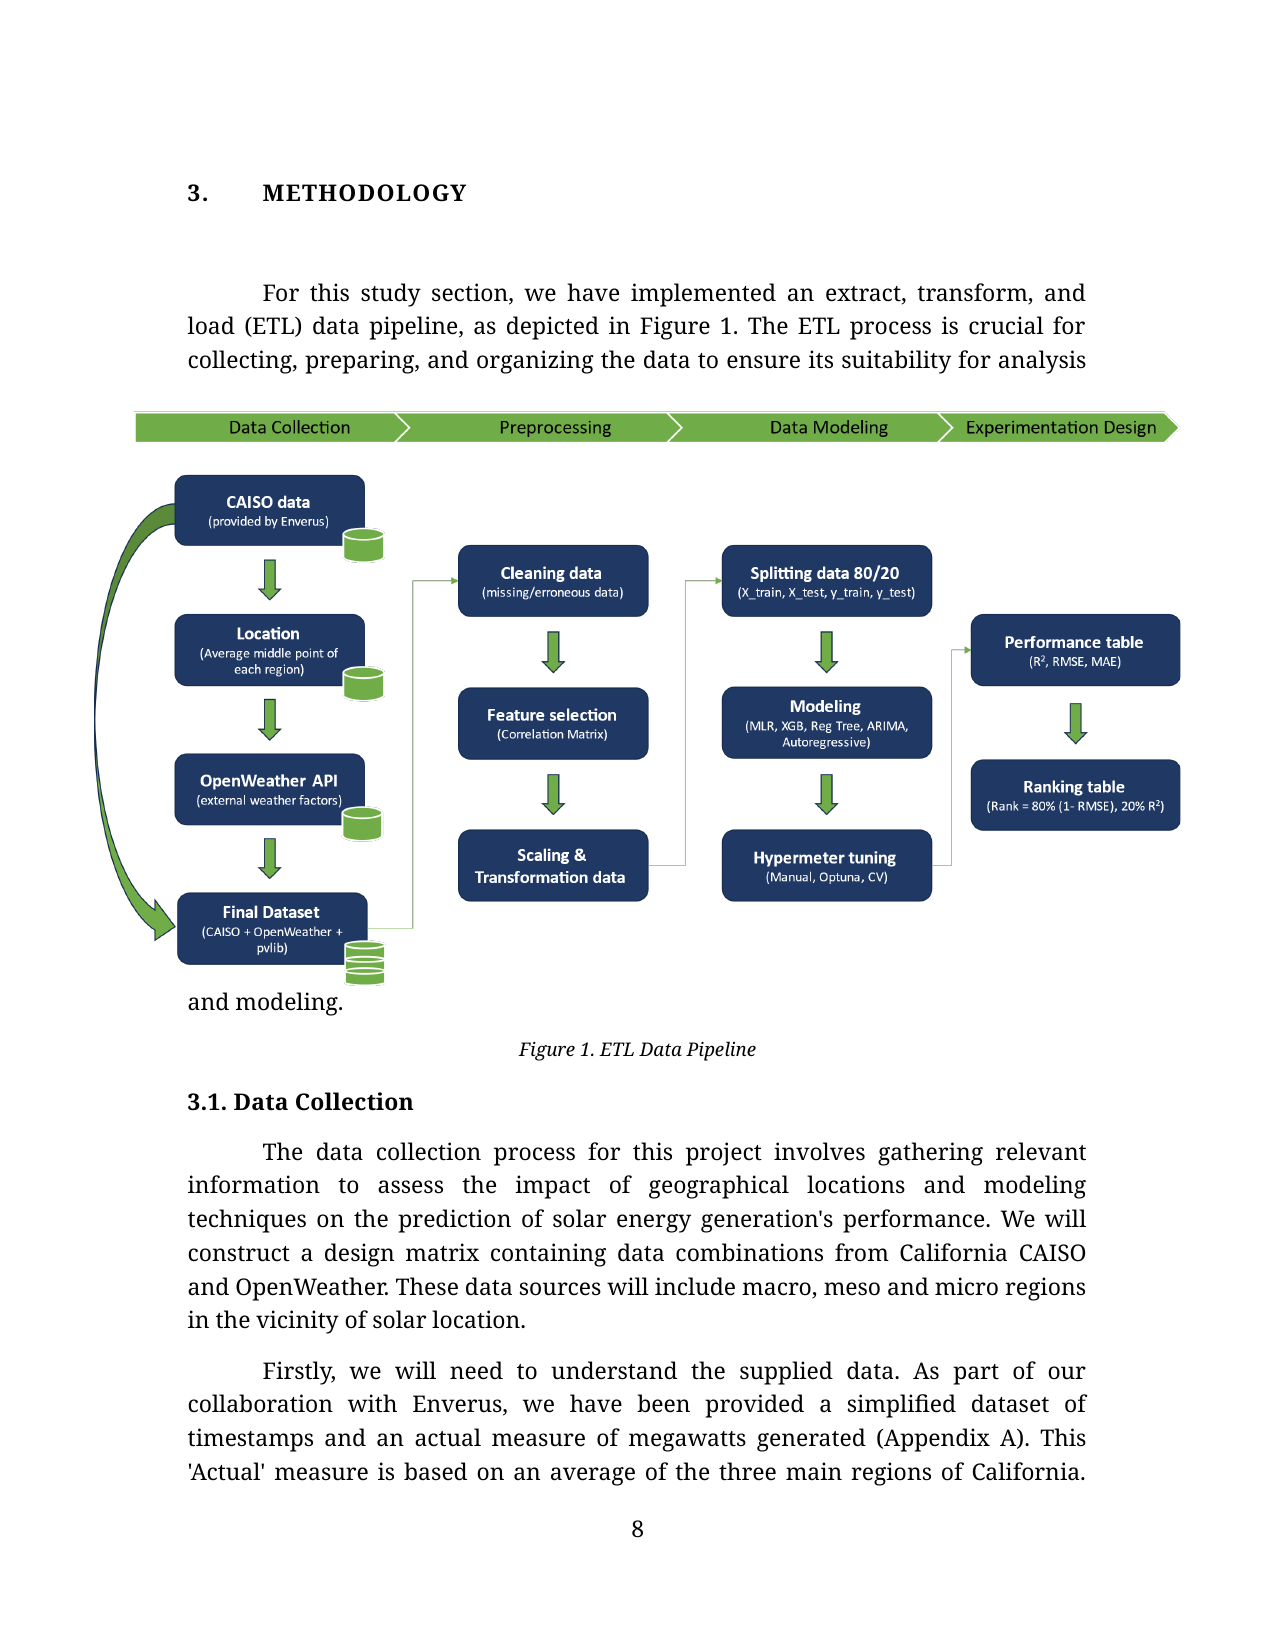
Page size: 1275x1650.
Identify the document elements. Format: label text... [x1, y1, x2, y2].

text The data collection process for this project involves gathering relevant information to assess the impact of geographical locations and modeling techniques on the prediction of solar energy generation's performance. We will construct a design matrix containing data combinations from California CAISO and OpenWeather. These data sources will include macro, meso and micro regions in the vicinity of solar location. [187, 1136, 1087, 1336]
text For this study section, we have implemented an extract, transform, and load (ETL) data pipeline, as depicted in Figure 1. The ETL process is crucial for collecting, preparing, and organizing the data to ensure its suitability for analysis and modeling. [187, 276, 1087, 408]
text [187, 1355, 1087, 1487]
picture [94, 408, 1181, 986]
text Figure 1. ETL Data Pipeline [187, 1036, 1087, 1062]
subtitle 3.1. Data Collection [187, 1082, 1087, 1118]
text For this study section, we have implemented an extract, transform, and load (ETL) data pipeline, as depicted in Figure 1. The ETL process is crucial for collecting, preparing, and organizing the data to ensure its suitability for analysis and modeling. [187, 986, 1087, 1017]
subtitle Methodology [187, 173, 1087, 208]
